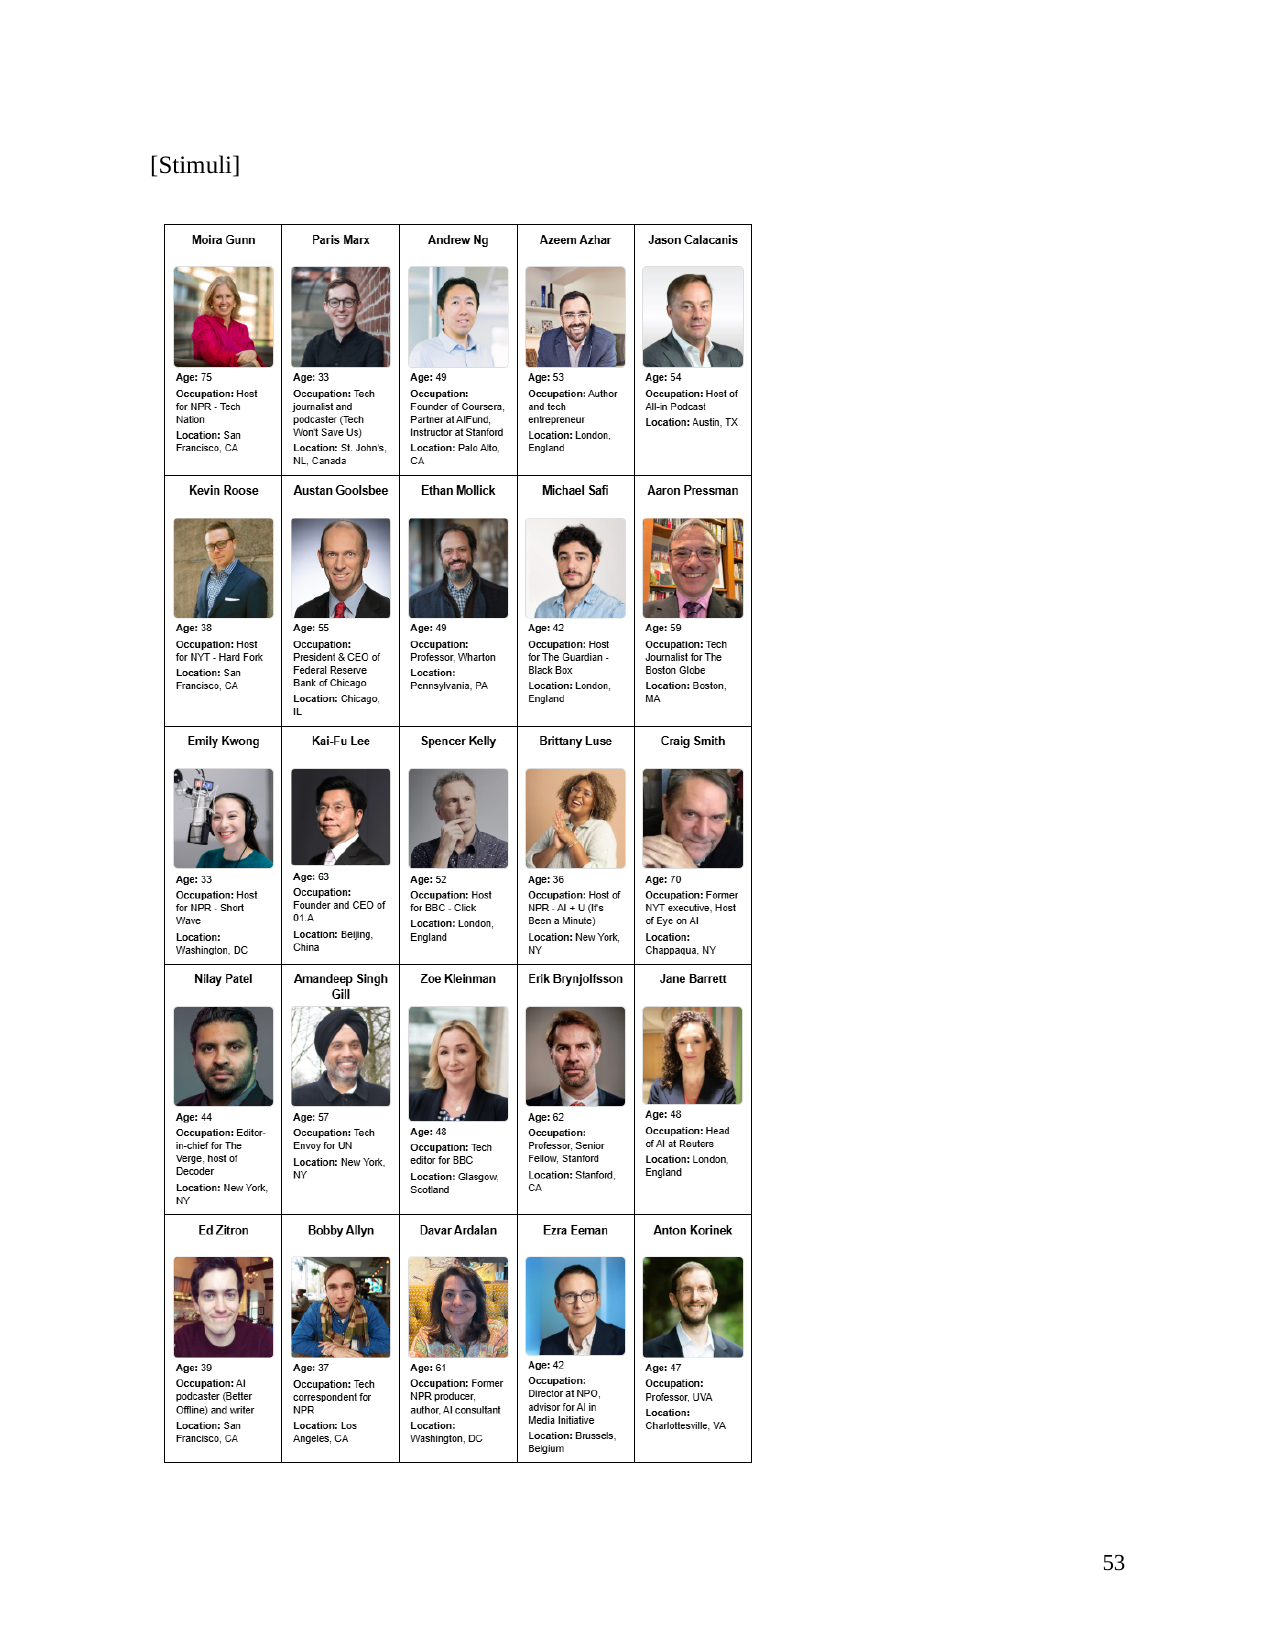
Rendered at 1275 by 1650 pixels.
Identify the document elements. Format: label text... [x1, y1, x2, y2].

text [Stimuli] [150, 150, 1125, 179]
picture [150, 216, 759, 1469]
